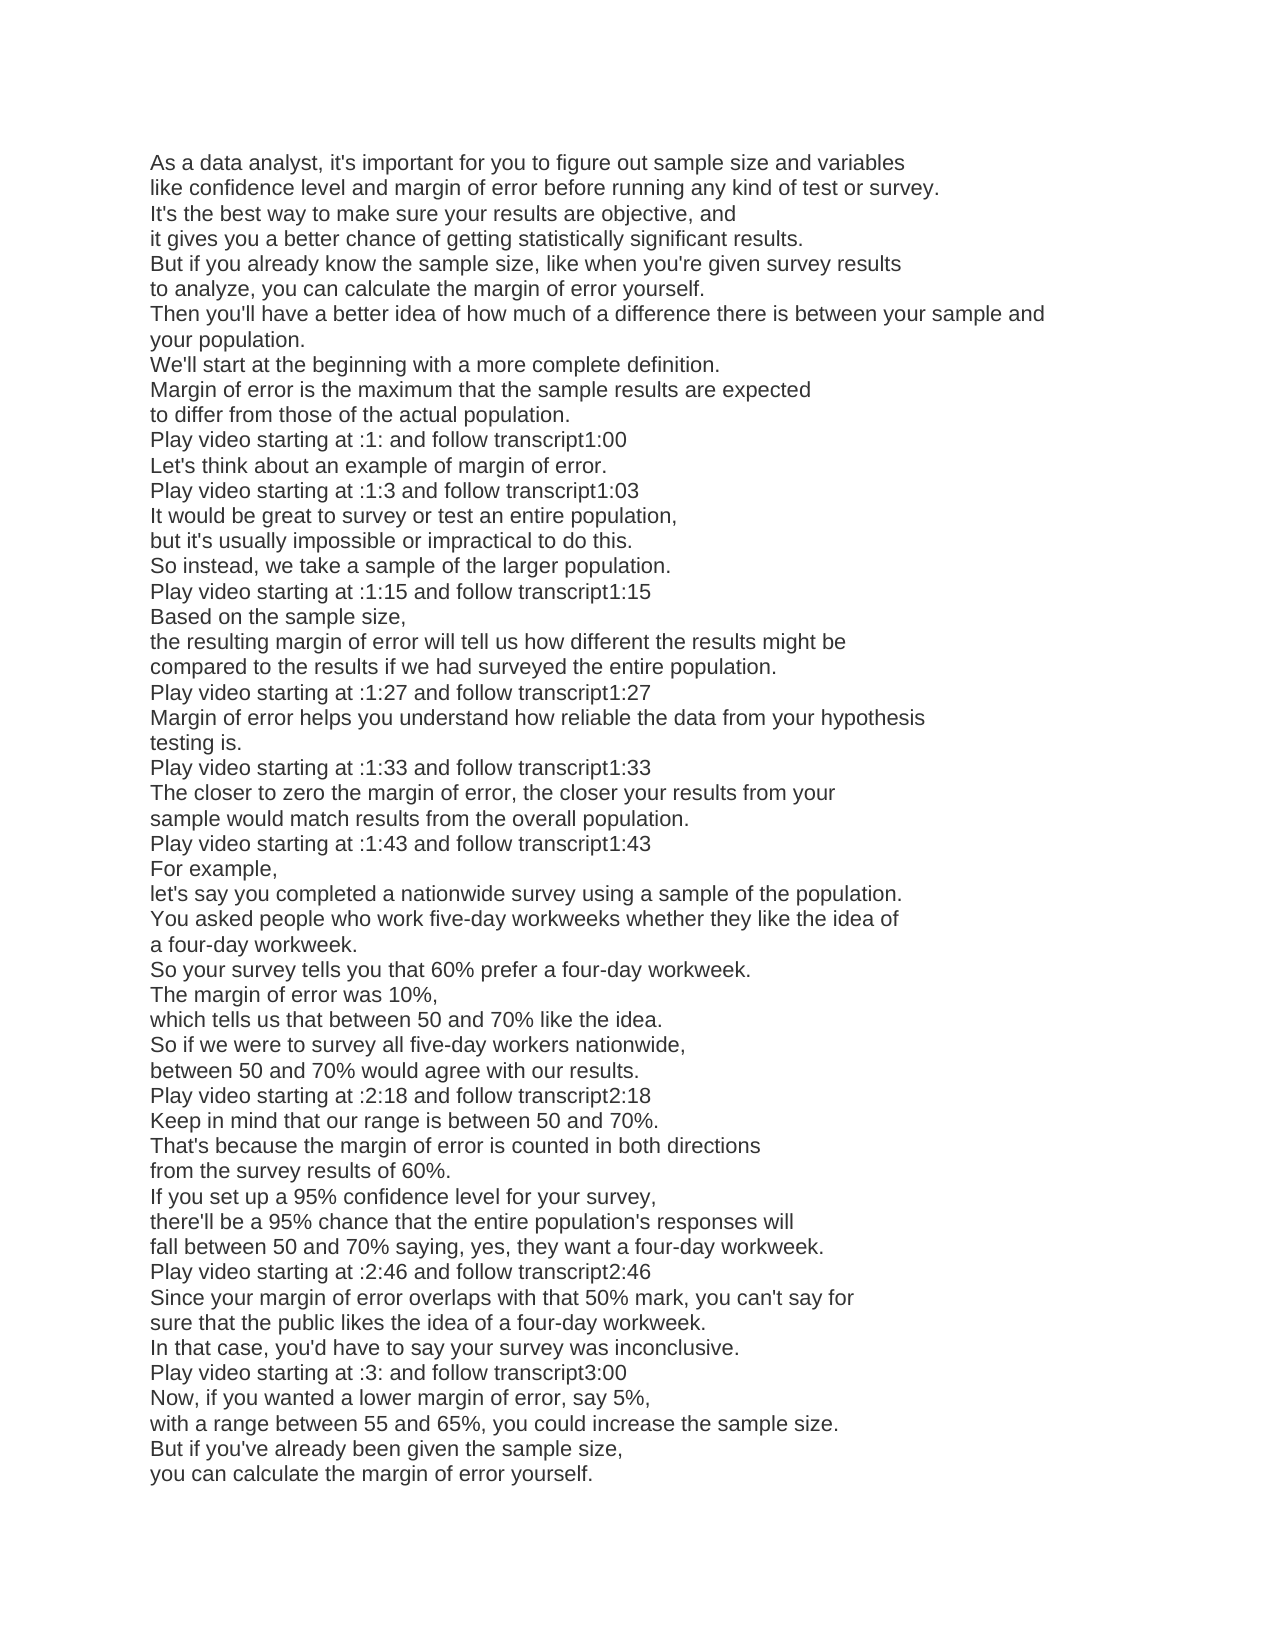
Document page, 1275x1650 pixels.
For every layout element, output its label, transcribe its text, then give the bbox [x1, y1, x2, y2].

text Margin of error helps you understand how reliable the data from your hypothesis [150, 704, 1125, 730]
text fall between 50 and 70% saying, yes, they want a four-day workweek. [150, 1234, 1125, 1259]
text As a data analyst, it's important for you to figure out sample size and variables [150, 150, 1125, 175]
text Play video starting at :2:18 and follow transcript2:18 [150, 1083, 1125, 1108]
text The margin of error was 10%, [150, 982, 1125, 1007]
text So if we were to survey all five-day workers nationwide, [150, 1032, 1125, 1057]
text between 50 and 70% would agree with our results. [150, 1057, 1125, 1083]
text to analyze, you can calculate the margin of error yourself. [150, 276, 1125, 301]
text your population. [150, 326, 1125, 352]
text sure that the public likes the idea of a four-day workweek. [150, 1309, 1125, 1335]
text Keep in mind that our range is between 50 and 70%. [150, 1108, 1125, 1133]
text Since your margin of error overlaps with that 50% mark, you can't say for [150, 1284, 1125, 1309]
text from the survey results of 60%. [150, 1158, 1125, 1183]
text But if you've already been given the sample size, [150, 1436, 1125, 1461]
text If you set up a 95% confidence level for your survey, [150, 1183, 1125, 1209]
text It's the best way to make sure your results are objective, and [150, 200, 1125, 226]
text So instead, we take a sample of the larger population. [150, 553, 1125, 578]
text It would be great to survey or test an entire population, [150, 503, 1125, 528]
text Play video starting at :1:3 and follow transcript1:03 [150, 478, 1125, 503]
text sample would match results from the overall population. [150, 805, 1125, 831]
text Play video starting at :3: and follow transcript3:00 [150, 1360, 1125, 1385]
text with a range between 55 and 65%, you could increase the sample size. [150, 1410, 1125, 1436]
text But if you already know the sample size, like when you're given survey results [150, 251, 1125, 276]
text but it's usually impossible or impractical to do this. [150, 528, 1125, 553]
text The closer to zero the margin of error, the closer your results from your [150, 780, 1125, 805]
text which tells us that between 50 and 70% like the idea. [150, 1007, 1125, 1032]
text Then you'll have a better idea of how much of a difference there is between your sample and [150, 301, 1125, 326]
text You asked people who work five-day workweeks whether they like the idea of [150, 906, 1125, 931]
text compared to the results if we had surveyed the entire population. [150, 654, 1125, 679]
text That's because the margin of error is counted in both directions [150, 1133, 1125, 1158]
text For example, [150, 856, 1125, 881]
text Let's think about an example of margin of error. [150, 452, 1125, 478]
text Play video starting at :1: and follow transcript1:00 [150, 427, 1125, 452]
text In that case, you'd have to say your survey was inconclusive. [150, 1335, 1125, 1360]
text Play video starting at :1:43 and follow transcript1:43 [150, 831, 1125, 856]
text it gives you a better chance of getting statistically significant results. [150, 226, 1125, 251]
text there'll be a 95% chance that the entire population's responses will [150, 1209, 1125, 1234]
text Based on the sample size, [150, 604, 1125, 629]
text So your survey tells you that 60% prefer a four-day workweek. [150, 957, 1125, 982]
text Now, if you wanted a lower margin of error, say 5%, [150, 1385, 1125, 1410]
text you can calculate the margin of error yourself. [150, 1461, 1125, 1486]
text We'll start at the beginning with a more complete definition. [150, 352, 1125, 377]
text Margin of error is the maximum that the sample results are expected [150, 377, 1125, 402]
text Play video starting at :2:46 and follow transcript2:46 [150, 1259, 1125, 1284]
text to differ from those of the actual population. [150, 402, 1125, 427]
text a four-day workweek. [150, 931, 1125, 957]
text Play video starting at :1:33 and follow transcript1:33 [150, 755, 1125, 780]
text Play video starting at :1:27 and follow transcript1:27 [150, 679, 1125, 704]
text let's say you completed a nationwide survey using a sample of the population. [150, 881, 1125, 906]
text the resulting margin of error will tell us how different the results might be [150, 629, 1125, 654]
text like confidence level and margin of error before running any kind of test or survey. [150, 175, 1125, 200]
text testing is. [150, 730, 1125, 755]
text Play video starting at :1:15 and follow transcript1:15 [150, 578, 1125, 604]
